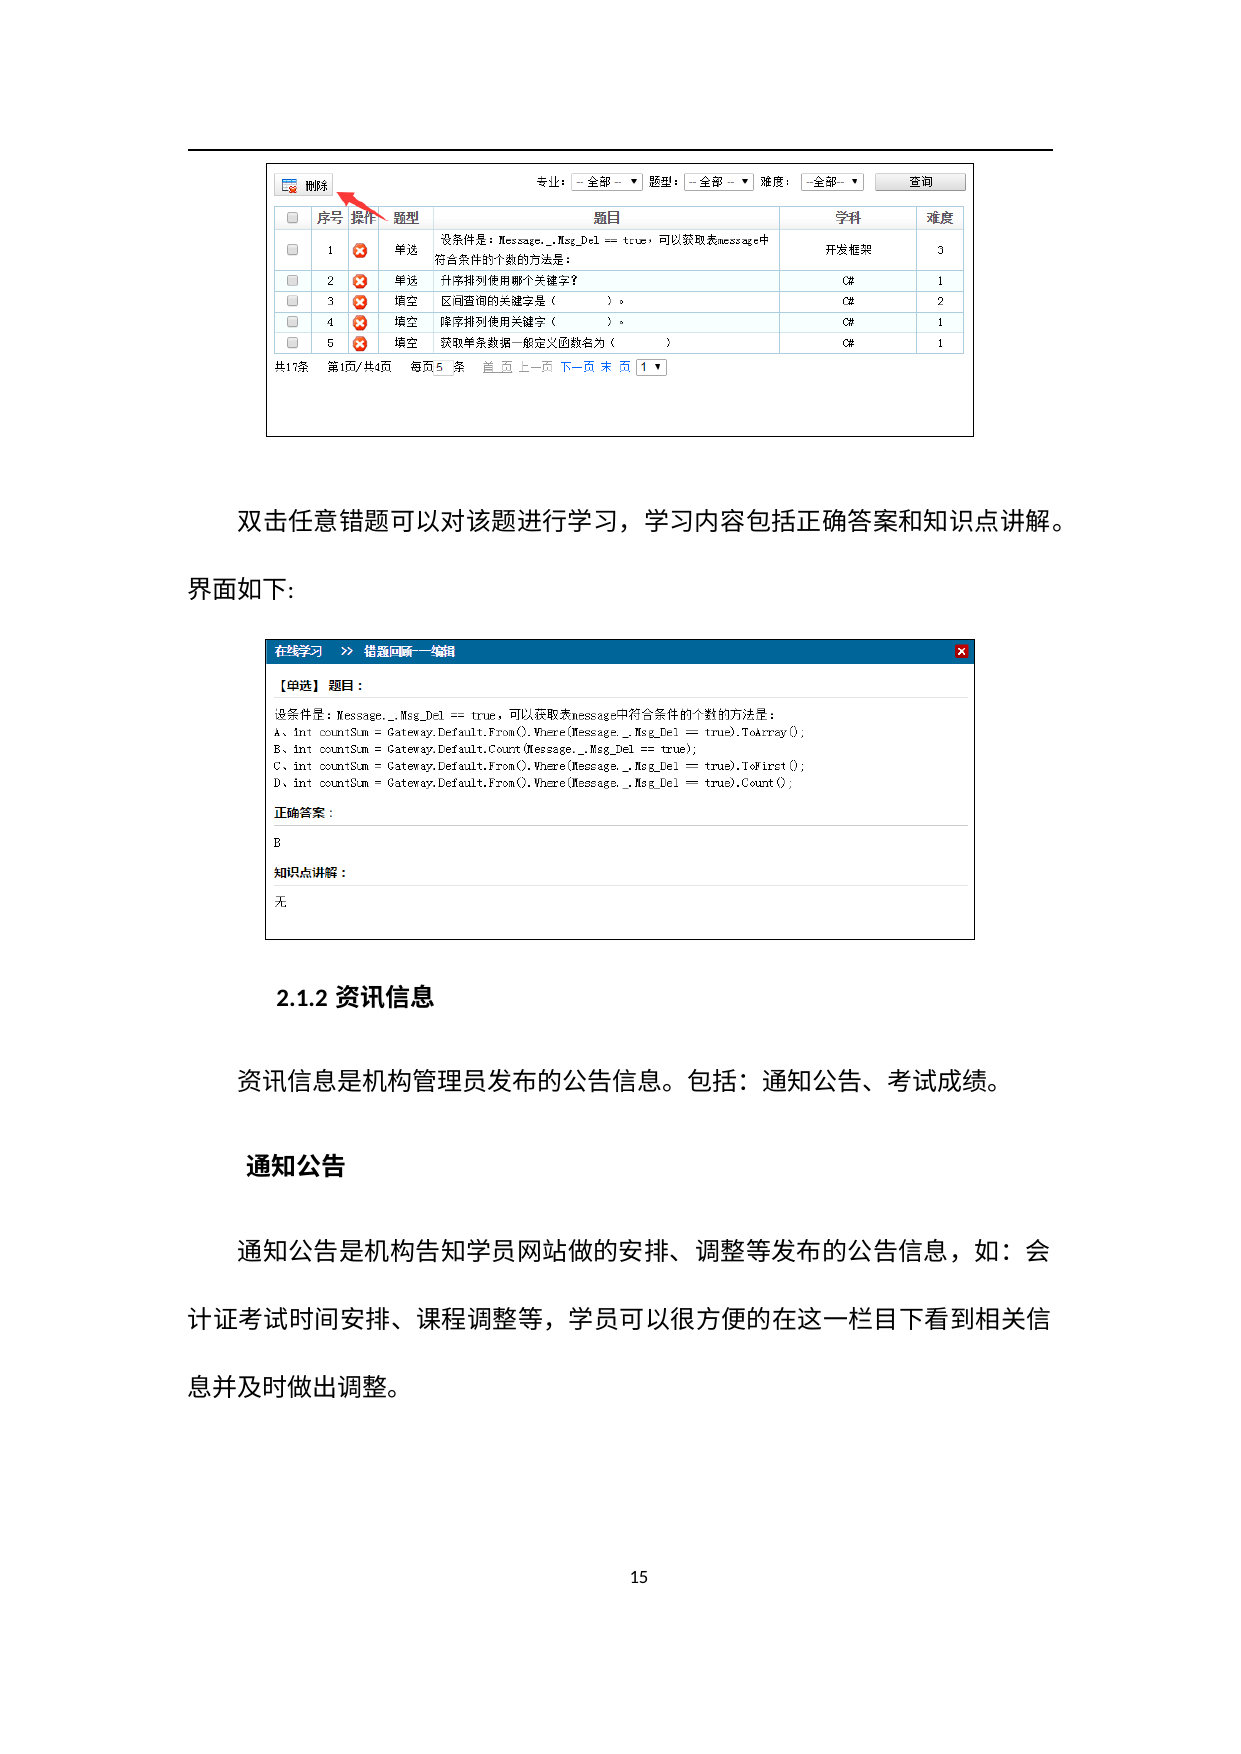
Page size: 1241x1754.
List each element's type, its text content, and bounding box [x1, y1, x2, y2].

subtitle 资讯信息 [276, 961, 1053, 1029]
picture [288, 646, 298, 656]
text 资讯信息是机构管理员发布的公告信息。包括：通知公告、考试成绩。 [187, 1046, 1053, 1114]
picture [432, 646, 449, 656]
picture [956, 645, 968, 657]
picture [378, 647, 411, 656]
picture [267, 164, 973, 436]
text 通知公告是机构告知学员网站做的安排、调整等发布的公告信息，如：会计证考试时间安排、课程调整等，学员可以很方便的在这一栏目下看到相关信息并及时做出调整。 [187, 1216, 1053, 1419]
text 双击任意错题可以对该题进行学习，学习内容包括正确答案和知识点讲解。界面如下: [187, 486, 1053, 622]
picture [366, 646, 374, 656]
picture [266, 665, 974, 939]
subtitle 通知公告 [187, 1131, 1053, 1199]
picture [277, 646, 281, 656]
